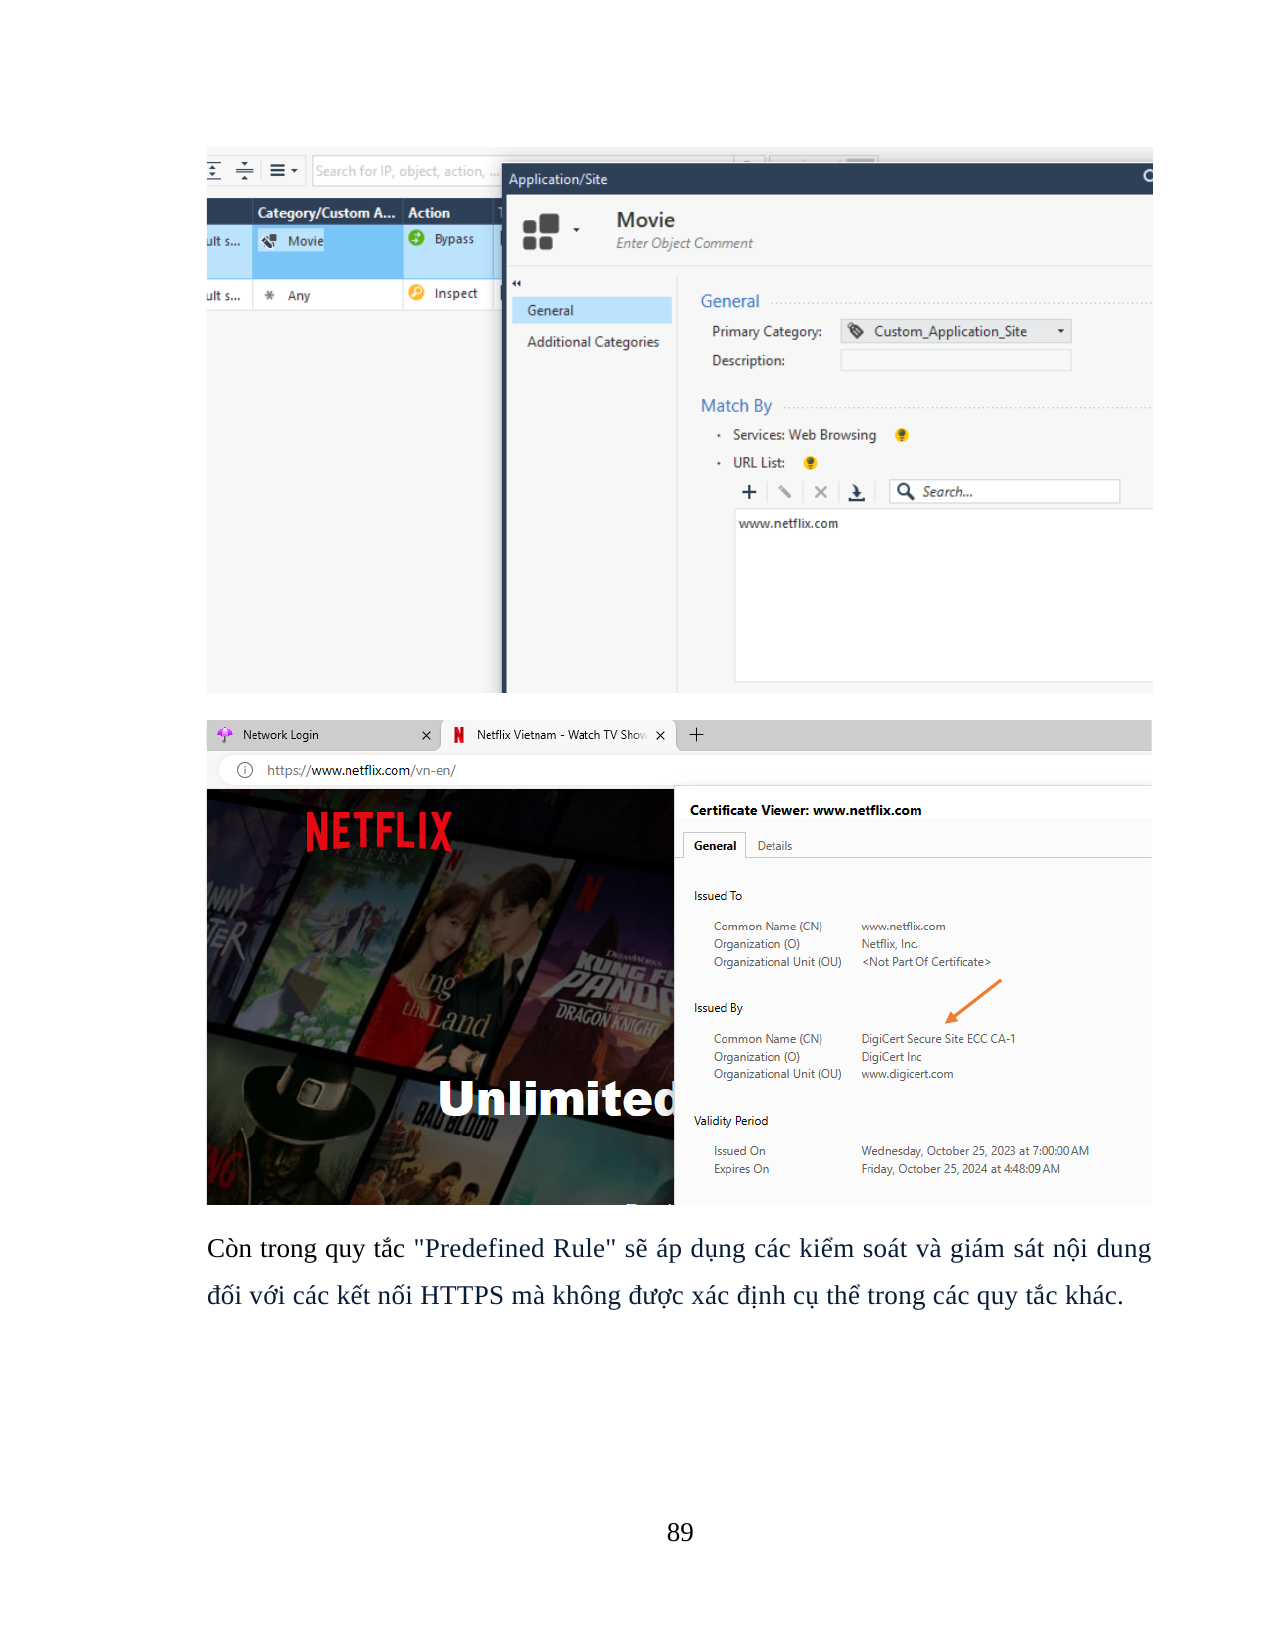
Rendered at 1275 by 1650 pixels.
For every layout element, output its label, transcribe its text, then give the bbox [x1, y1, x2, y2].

text Còn trong quy tắc "Predefined Rule" sẽ áp dụng các kiểm soát và giám sát nội dung đối với các kết nối HTTPS mà không được xác định cụ thể trong các quy tắc khác. [207, 1232, 1154, 1310]
picture [206, 147, 1153, 693]
picture [206, 720, 1152, 1205]
